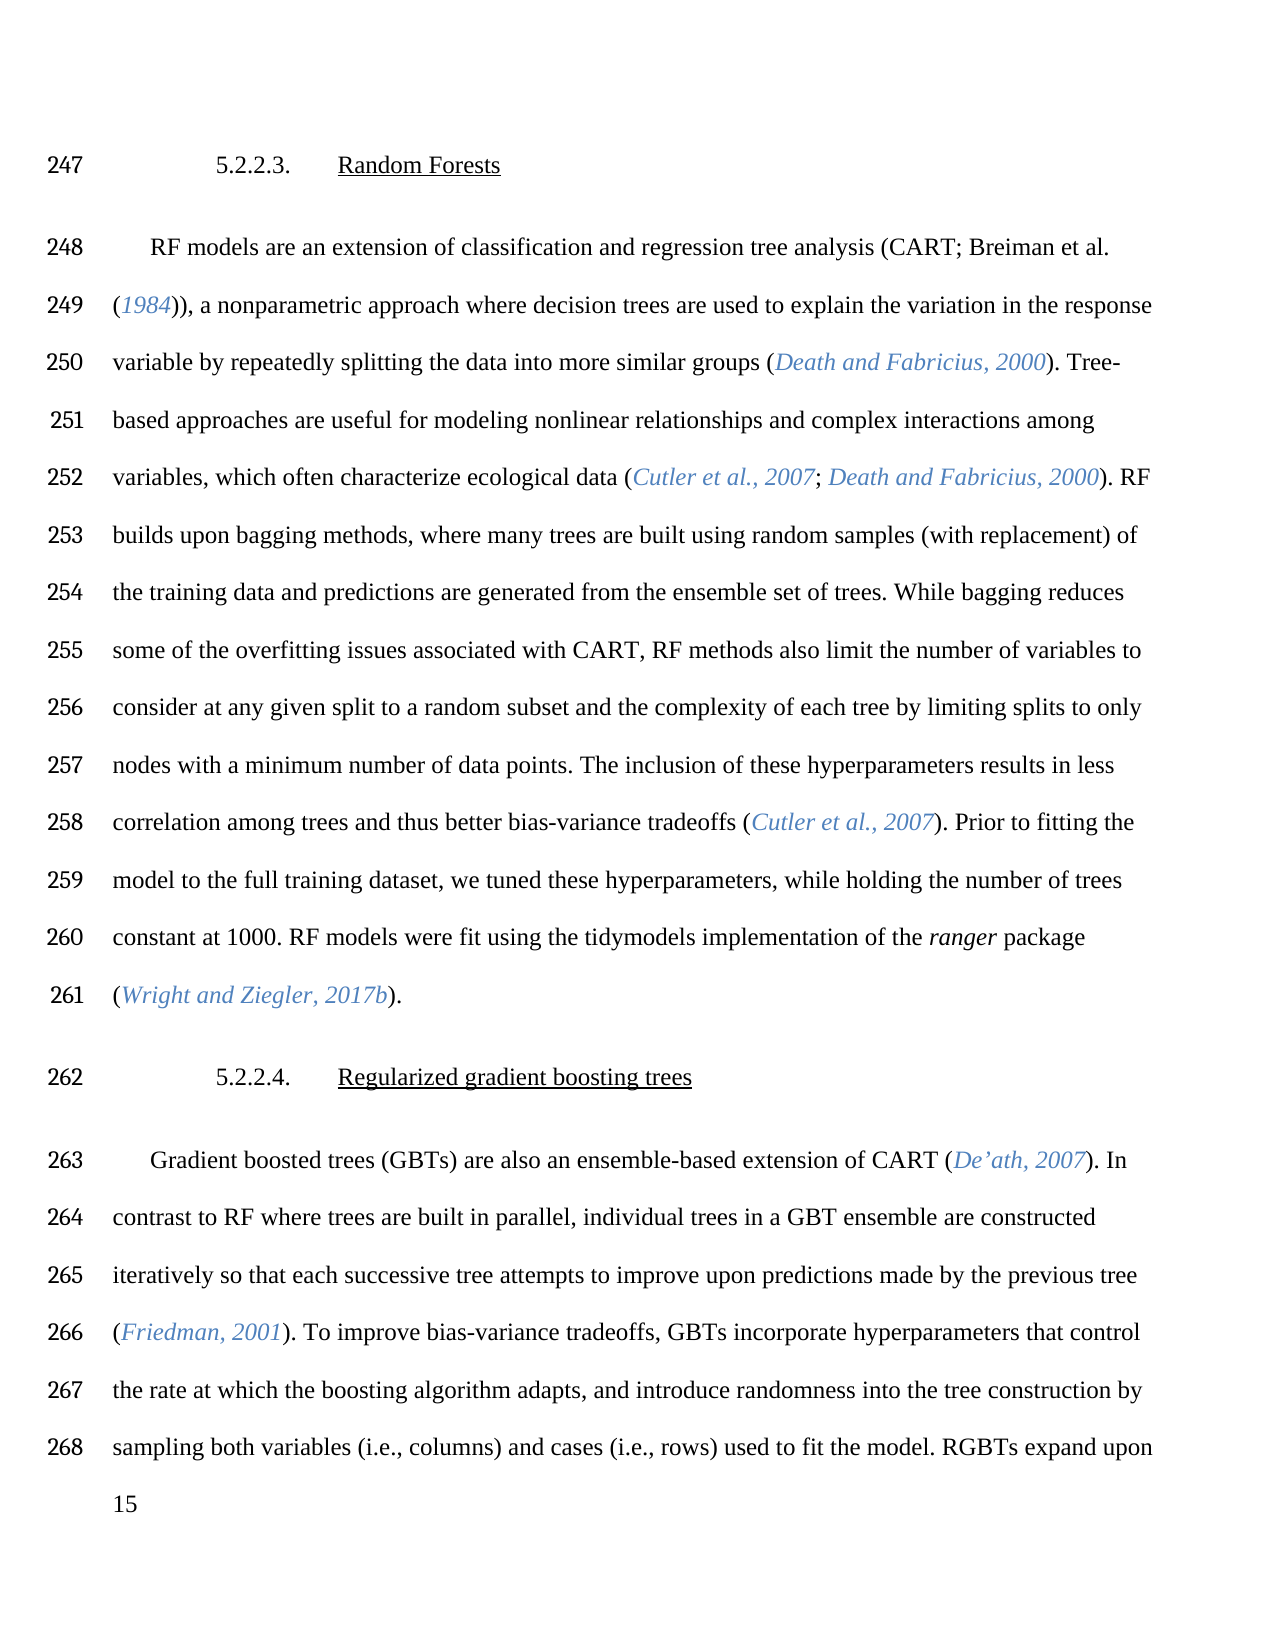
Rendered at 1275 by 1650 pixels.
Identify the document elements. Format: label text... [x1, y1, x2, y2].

subtitle Regularized gradient boosting trees [178, 1062, 1162, 1091]
subtitle Random Forests [178, 150, 1162, 179]
text RF models are an extension of classification and regression tree analysis (CART; Breiman et al. (1984)), a nonparametric approach where decision trees are used to explain the variation in the response variable by repeatedly splitting the data into more similar groups (Death and Fabricius, 2000). Tree-based approaches are useful for modeling nonlinear relationships and complex interactions among variables, which often characterize ecological data (Cutler et al., 2007; Death and Fabricius, 2000). RF builds upon bagging methods, where many trees are built using random samples (with replacement) of the training data and predictions are generated from the ensemble set of trees. While bagging reduces some of the overfitting issues associated with CART, RF methods also limit the number of variables to consider at any given split to a random subset and the complexity of each tree by limiting splits to only nodes with a minimum number of data points. The inclusion of these hyperparameters results in less correlation among trees and thus better bias-variance tradeoffs (Cutler et al., 2007). Prior to fitting the model to the full training dataset, we tuned these hyperparameters, while holding the number of trees constant at 1000. RF models were fit using the tidymodels implementation of the ranger package (Wright and Ziegler, 2017b). [112, 232, 1162, 1009]
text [112, 1145, 1162, 1461]
